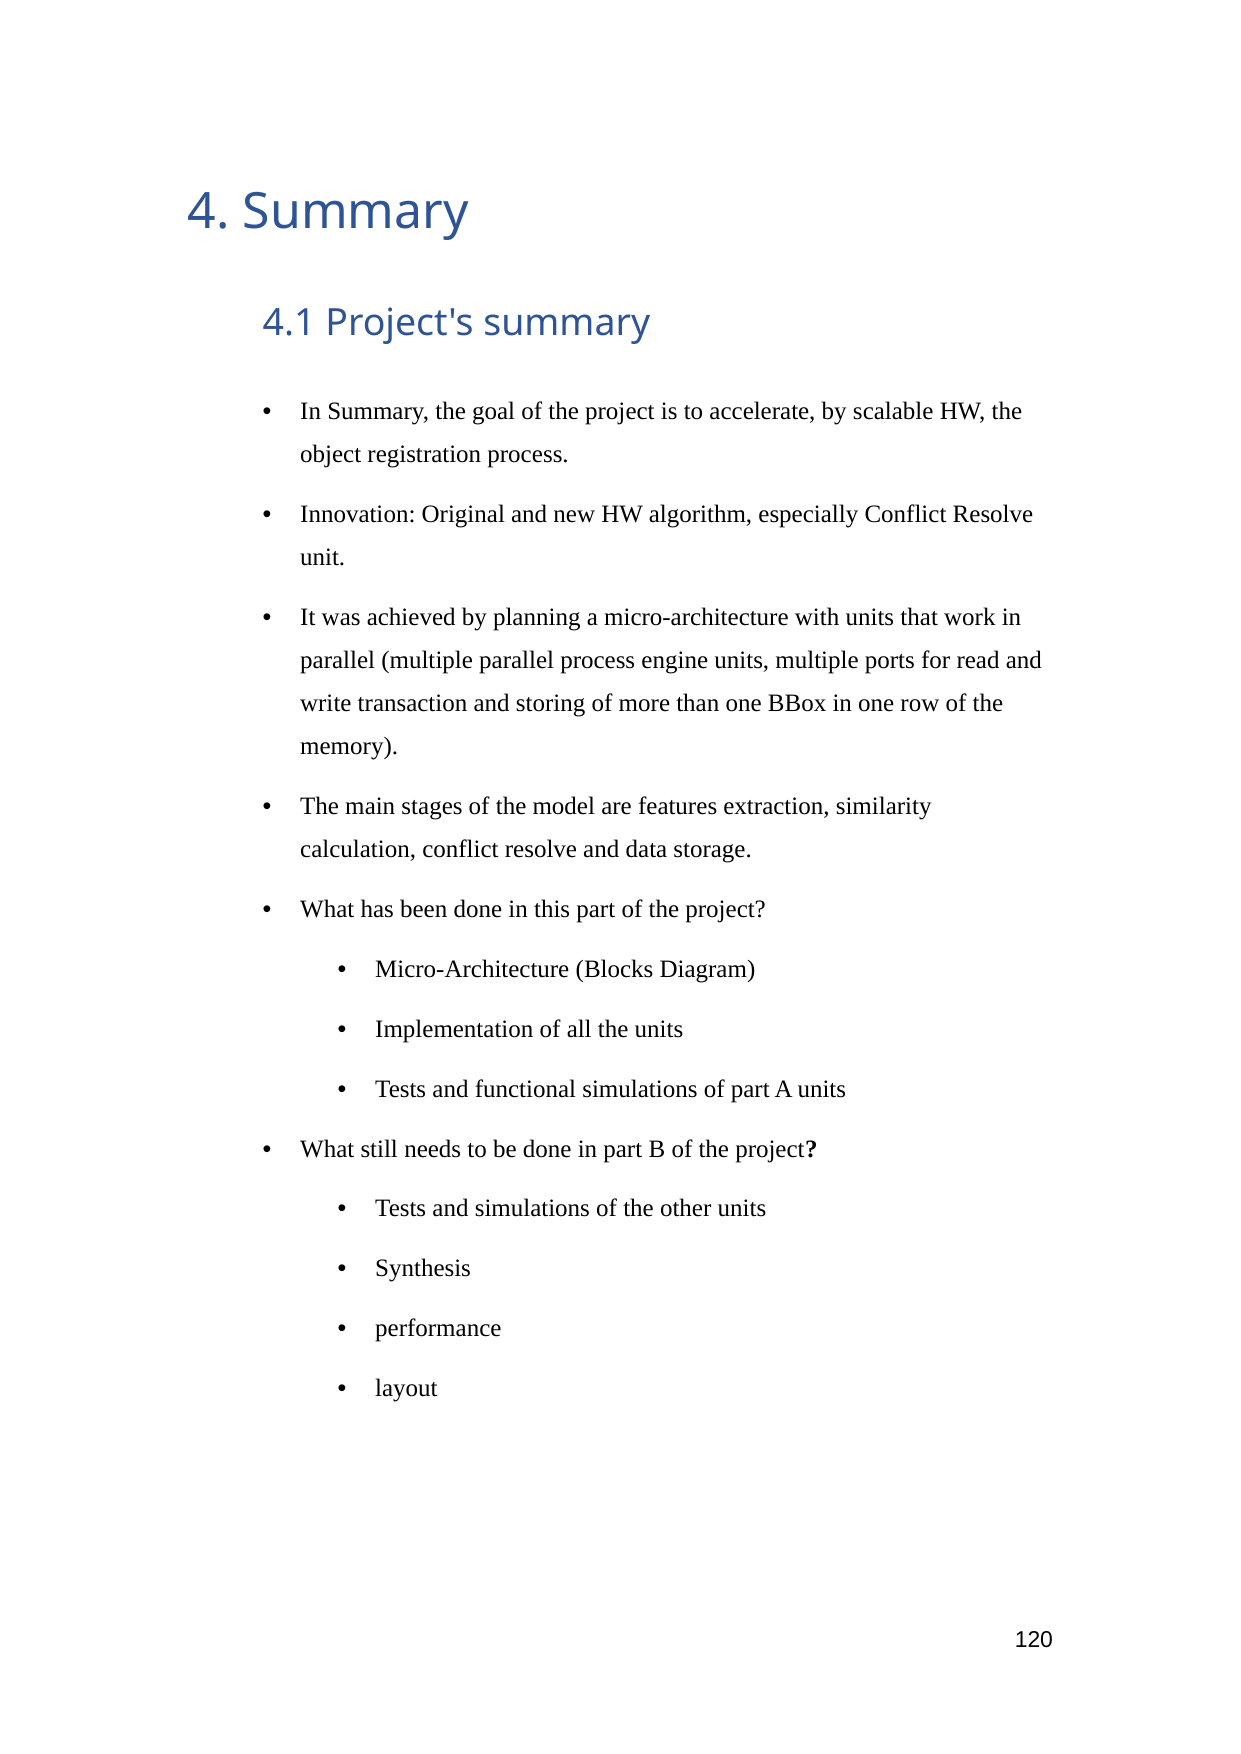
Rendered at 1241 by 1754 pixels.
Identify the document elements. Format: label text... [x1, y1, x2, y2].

subtitle 4.1 Project's summary [187, 295, 1053, 346]
list Synthesis [337, 1253, 1053, 1282]
list It was achieved by planning a micro-architecture with units that work in parallel (multiple parallel process engine units, multiple ports for read and write transaction and storing of more than one BBox in one row of the memory). [262, 602, 1053, 760]
list Tests and functional simulations of part A units [337, 1074, 1053, 1102]
list layout [337, 1373, 1053, 1402]
list What has been done in this part of the project? [262, 894, 1053, 923]
list The main stages of the model are features extraction, similarity calculation, conflict resolve and data storage. [262, 791, 1053, 863]
list Micro-Architecture (Blocks Diagram) [337, 954, 1053, 983]
list Tests and simulations of the other units [337, 1193, 1053, 1222]
list In Summary, the goal of the project is to accelerate, by scalable HW, the object registration process. [262, 396, 1053, 468]
list Implementation of all the units [337, 1014, 1053, 1043]
list What still needs to be done in part B of the project? [262, 1133, 1053, 1162]
list Innovation: Original and new HW algorithm, especially Conflict Resolve unit. [262, 499, 1053, 571]
subtitle 4. Summary [187, 175, 1053, 243]
list performance [337, 1313, 1053, 1342]
